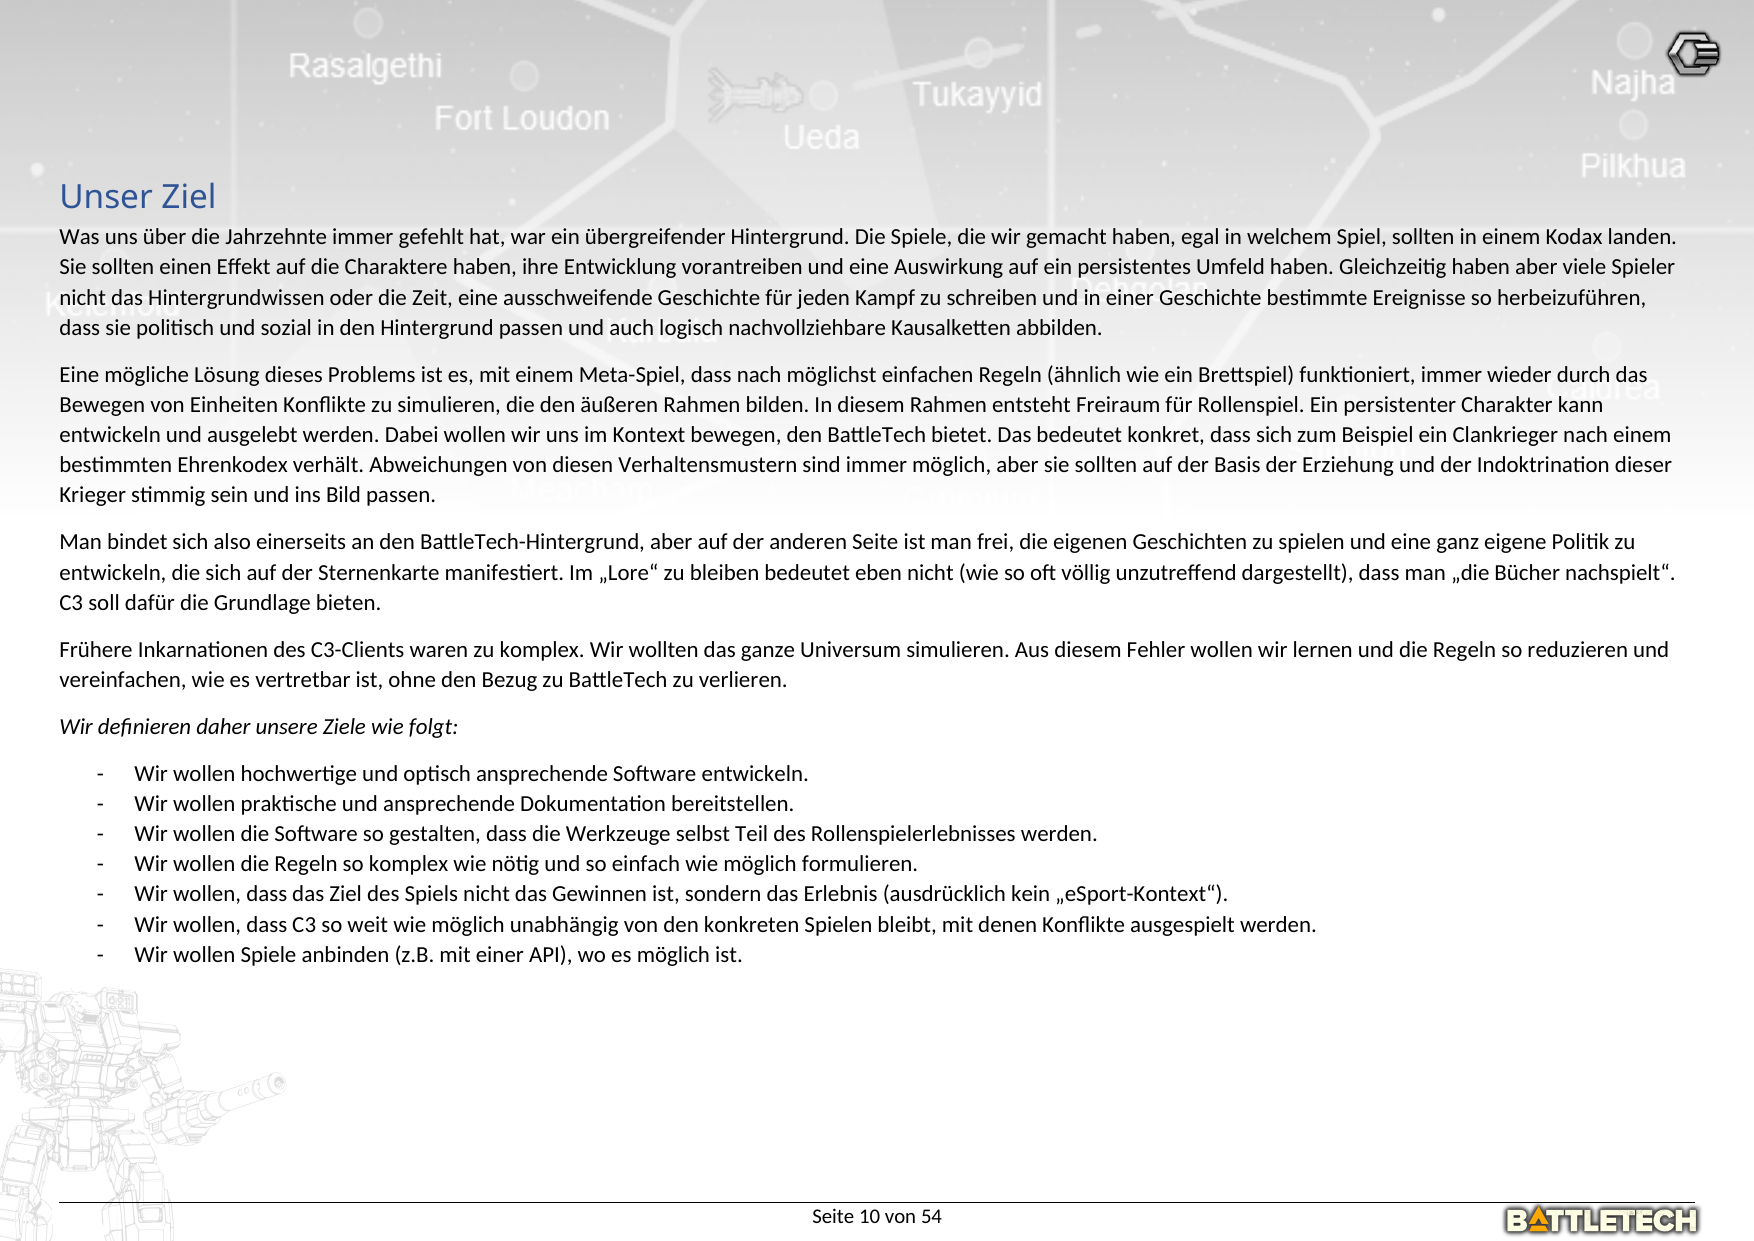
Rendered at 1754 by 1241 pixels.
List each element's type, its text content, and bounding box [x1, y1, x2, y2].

picture [0, 0, 1754, 531]
text Eine mögliche Lösung dieses Problems ist es, mit einem Meta-Spiel, dass nach möglichst einfachen Regeln (ähnlich wie ein Brettspiel) funktioniert, immer wieder durch das Bewegen von Einheiten Konflikte zu simulieren, die den äußeren Rahmen bilden. In diesem Rahmen entsteht Freiraum für Rollenspiel. Ein persistenter Charakter kann entwickeln und ausgelebt werden. Dabei wollen wir uns im Kontext bewegen, den BattleTech bietet. Das bedeutet konkret, dass sich zum Beispiel ein Clankrieger nach einem bestimmten Ehrenkodex verhält. Abweichungen von diesen Verhaltensmustern sind immer möglich, aber sie sollten auf der Basis der Erziehung und der Indoktrination dieser Krieger stimmig sein und ins Bild passen. [59, 360, 1695, 509]
text Was uns über die Jahrzehnte immer gefehlt hat, war ein übergreifender Hintergrund. Die Spiele, die wir gemacht haben, egal in welchem Spiel, sollten in einem Kodax landen. Sie sollten einen Effekt auf die Charaktere haben, ihre Entwicklung vorantreiben und eine Auswirkung auf ein persistentes Umfeld haben. Gleichzeitig haben aber viele Spieler nicht das Hintergrundwissen oder die Zeit, eine ausschweifende Geschichte für jeden Kampf zu schreiben und in einer Geschichte bestimmte Ereignisse so herbeizuführen, dass sie politisch und sozial in den Hintergrund passen und auch logisch nachvollziehbare Kausalketten abbilden. [59, 222, 1695, 341]
text Frühere Inkarnationen des C3-Clients waren zu komplex. Wir wollten das ganze Universum simulieren. Aus diesem Fehler wollen wir lernen und die Regeln so reduzieren und vereinfachen, wie es vertretbar ist, ohne den Bezug zu BattleTech zu verlieren. [59, 635, 1695, 693]
list Wir wollen, dass C3 so weit wie möglich unabhängig von den konkreten Spielen bleibt, mit denen Konflikte ausgespielt werden. [97, 910, 1695, 938]
subtitle Unser Ziel [59, 173, 1695, 219]
text Wir definieren daher unsere Ziele wie folgt: [59, 712, 1695, 740]
list Wir wollen hochwertige und optisch ansprechende Software entwickeln. [97, 759, 1695, 787]
list Wir wollen praktische und ansprechende Dokumentation bereitstellen. [97, 789, 1695, 817]
text Man bindet sich also einerseits an den BattleTech-Hintergrund, aber auf der anderen Seite ist man frei, die eigenen Geschichten zu spielen und eine ganz eigene Politik zu entwickeln, die sich auf der Sternenkarte manifestiert. Im „Lore“ zu bleiben bedeutet eben nicht (wie so oft völlig unzutreffend dargestellt), dass man „die Bücher nachspielt“. C3 soll dafür die Grundlage bieten. [59, 527, 1695, 616]
picture [1493, 1186, 1711, 1241]
list Wir wollen Spiele anbinden (z.B. mit einer API), wo es möglich ist. [97, 940, 1695, 968]
list Wir wollen die Regeln so komplex wie nötig und so einfach wie möglich formulieren. [97, 849, 1695, 877]
list Wir wollen die Software so gestalten, dass die Werkzeuge selbst Teil des Rollenspielerlebnisses werden. [97, 819, 1695, 847]
list Wir wollen, dass das Ziel des Spiels nicht das Gewinnen ist, sondern das Erlebnis (ausdrücklich kein „eSport-Kontext“). [97, 879, 1695, 908]
